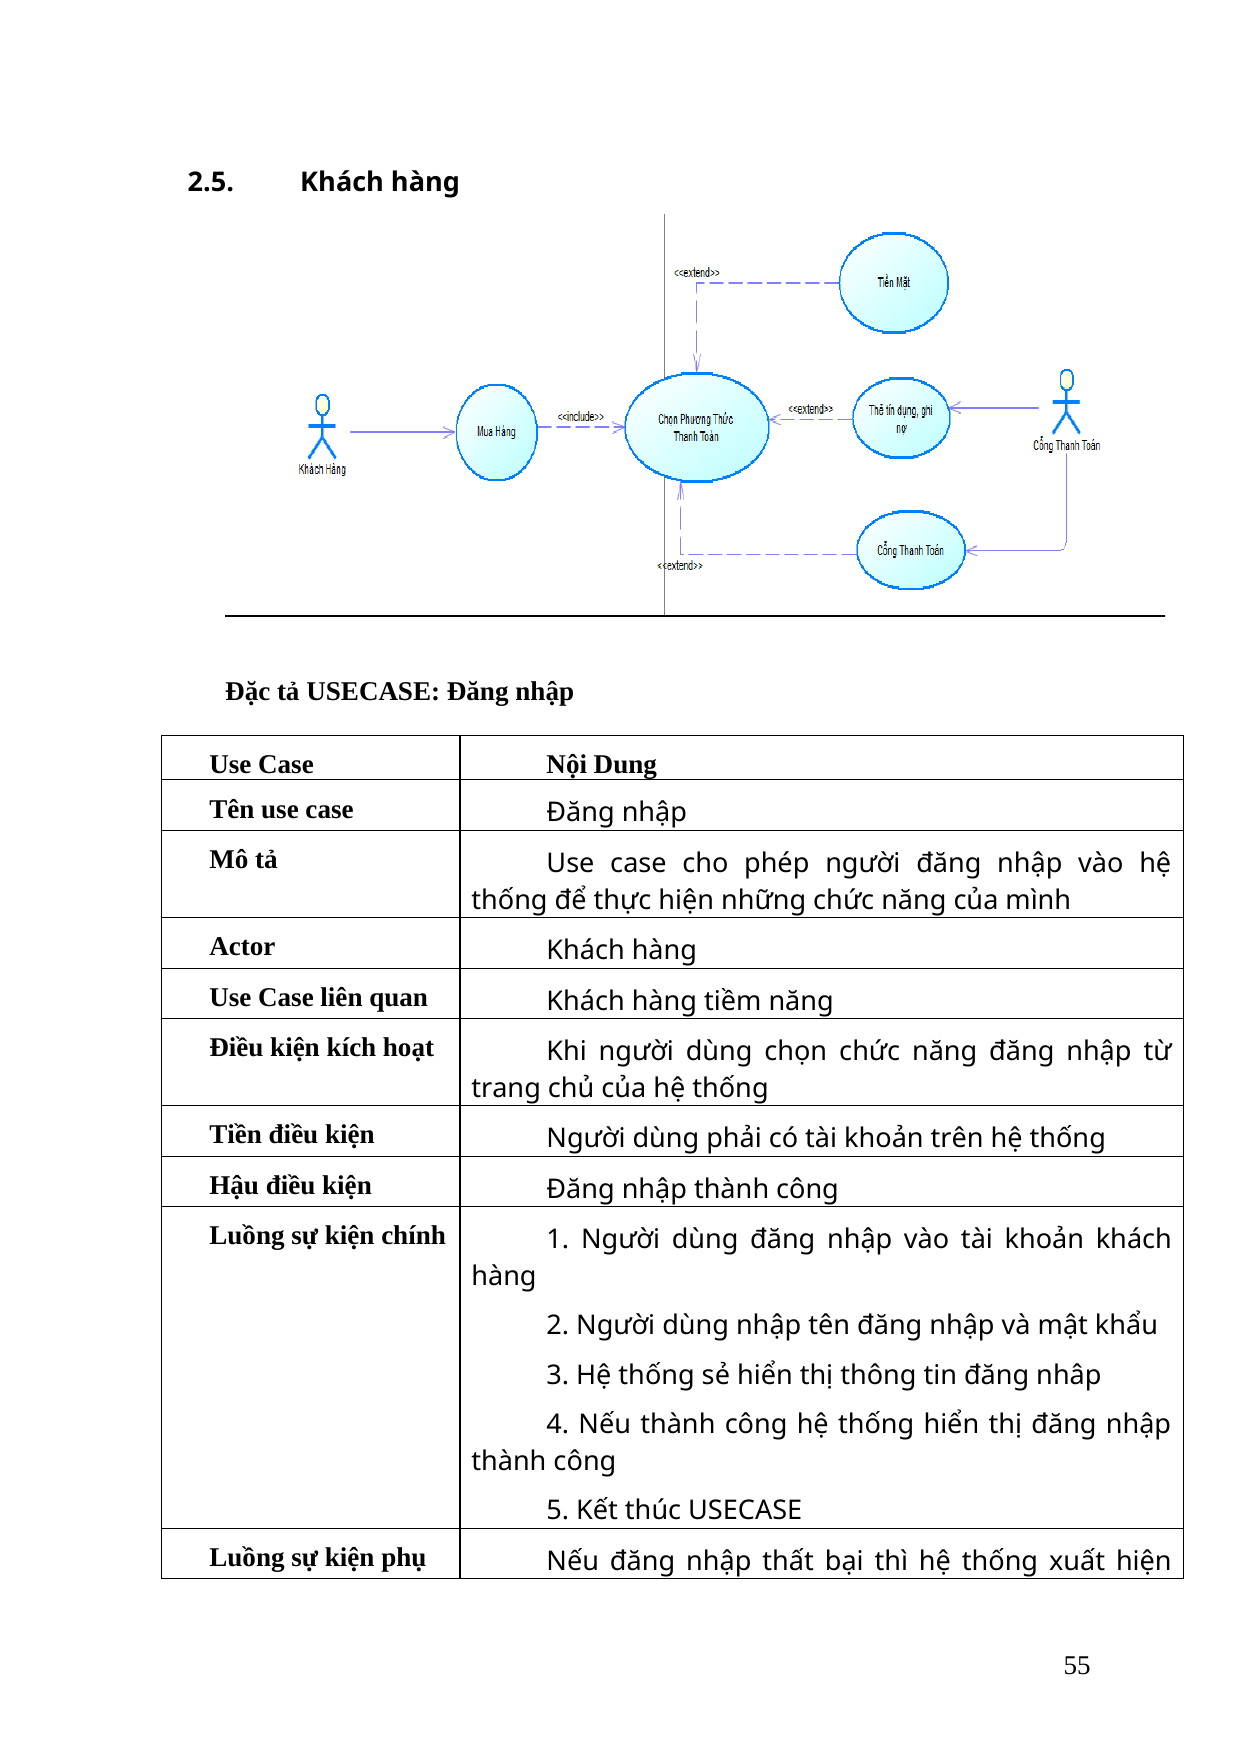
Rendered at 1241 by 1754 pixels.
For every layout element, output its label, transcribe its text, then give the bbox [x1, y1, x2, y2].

table_cell Đăng nhập thành công [461, 1157, 1183, 1206]
table_cell Use case cho phép người đăng nhập vào hệ thống để thực hiện những chức năng của mình [461, 831, 1183, 917]
table_cell Khi người dùng chọn chức năng đăng nhập từ trang chủ của hệ thống [461, 1019, 1183, 1105]
table_cell Luồng sự kiện chính [162, 1207, 459, 1528]
table_cell Actor [162, 918, 459, 967]
table_cell Luồng sự kiện phụ [162, 1529, 459, 1578]
picture [225, 214, 1166, 617]
table_cell Điều kiện kích hoạt [162, 1019, 459, 1105]
table_cell Tên use case [162, 780, 459, 830]
text Khách hàng [187, 162, 1090, 199]
table_cell Mô tả [162, 831, 459, 917]
table_header Nội Dung [461, 736, 1183, 779]
table_cell Tiền điều kiện [162, 1106, 459, 1156]
table_cell Đăng nhập [461, 780, 1183, 830]
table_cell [461, 1529, 1183, 1578]
table_cell Khách hàng [461, 918, 1183, 967]
table_cell 1. Người dùng đăng nhập vào tài khoản khách hàng 2. Người dùng nhập tên đăng nhập và mật khẩu 3. Hệ thống sẻ hiển thị thông tin đăng nhâp 4. Nếu thành công hệ thống hiển thị đăng nhập thành công 5. Kết thúc USECASE [461, 1207, 1183, 1528]
table_cell Use Case liên quan [162, 969, 459, 1018]
table_cell Người dùng phải có tài khoản trên hệ thống [461, 1106, 1183, 1156]
table_cell Hậu điều kiện [162, 1157, 459, 1206]
table_cell Khách hàng tiềm năng [461, 969, 1183, 1018]
table_header Use Case [162, 736, 459, 779]
